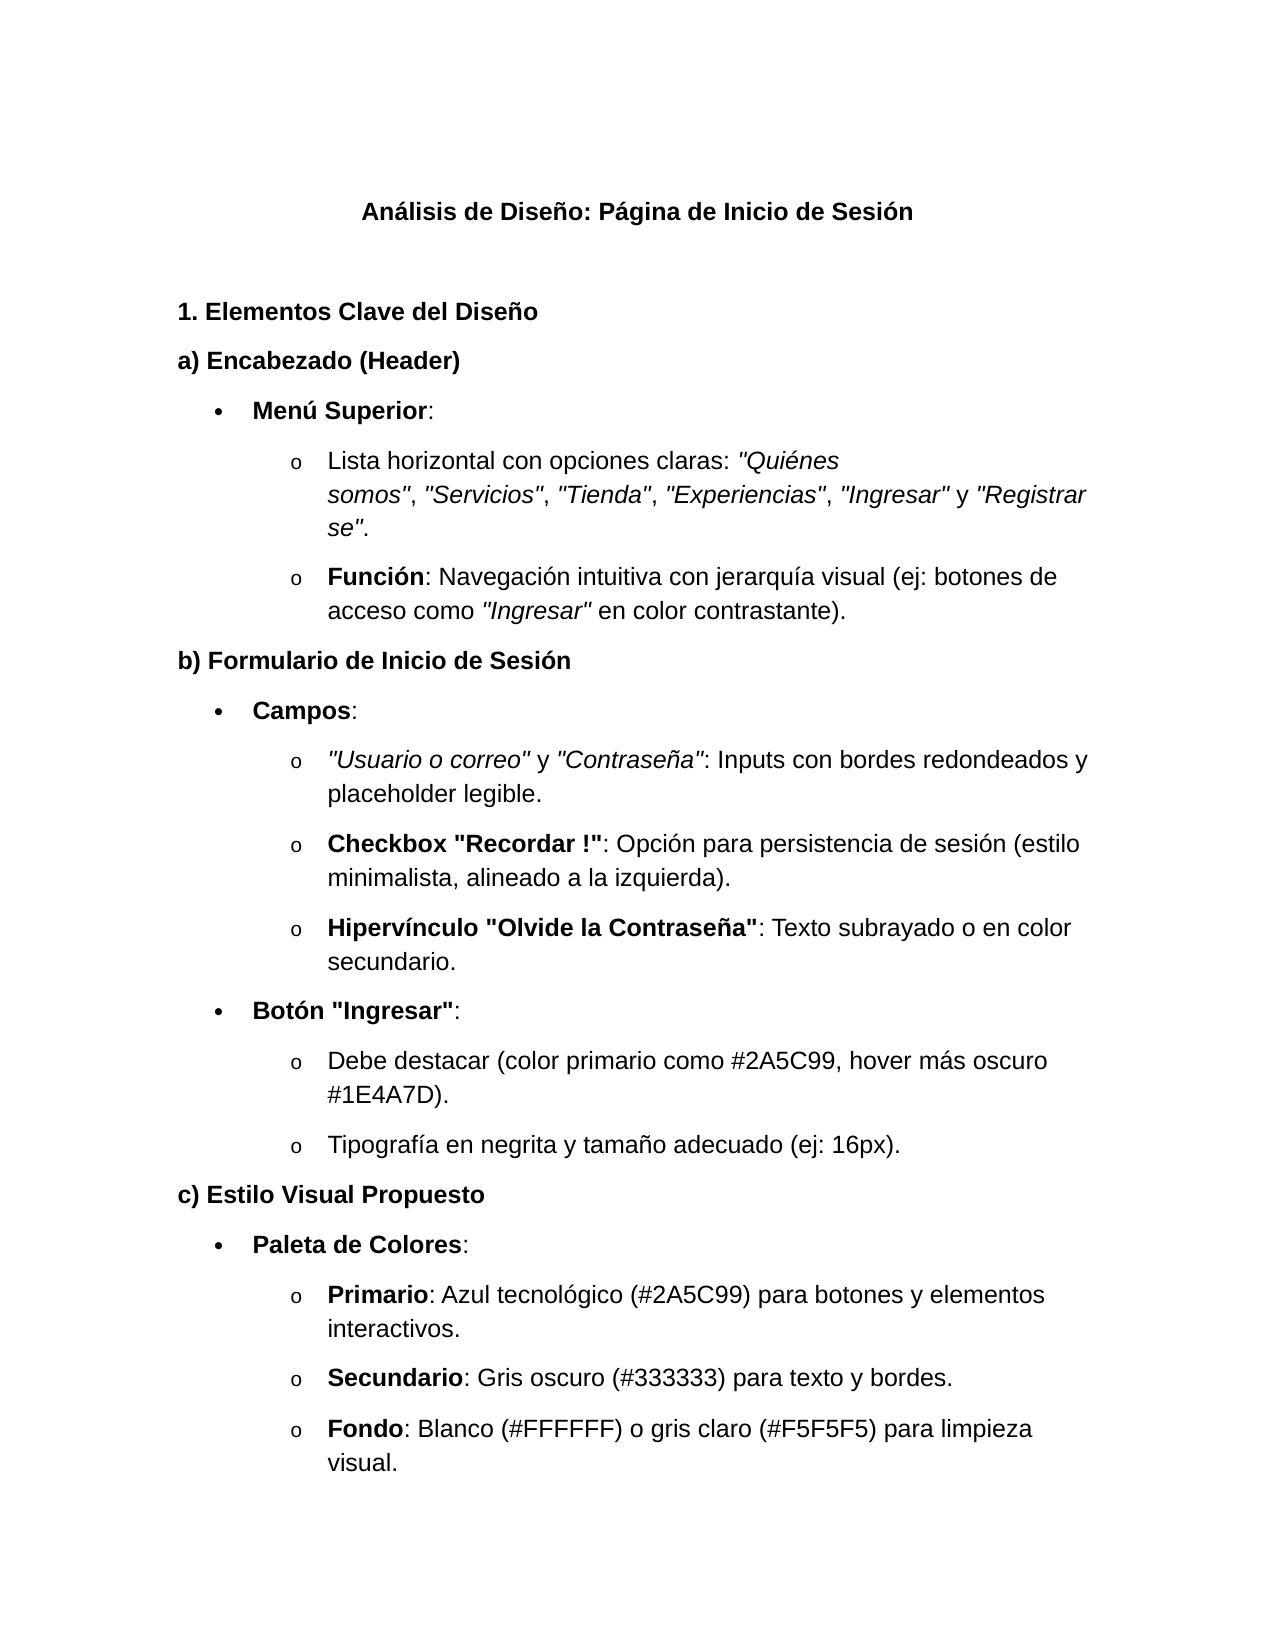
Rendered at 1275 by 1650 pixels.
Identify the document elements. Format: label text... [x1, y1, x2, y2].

text c) Estilo Visual Propuesto [177, 1180, 1098, 1209]
list Hipervínculo "Olvide la Contraseña": Texto subrayado o en color secundario. [290, 913, 1098, 975]
list Función: Navegación intuitiva con jerarquía visual (ej: botones de acceso como "Ingresar" en color contrastante). [290, 562, 1098, 625]
list Debe destacar (color primario como #2A5C99, hover más oscuro #1E4A7D). [290, 1046, 1098, 1109]
list Tipografía en negrita y tamaño adecuado (ej: 16px). [290, 1130, 1098, 1159]
list Menú Superior: [215, 396, 1098, 425]
list Lista horizontal con opciones claras: "Quiénes somos", "Servicios", "Tienda", "Experiencias", "Ingresar" y "Registrarse". [290, 446, 1098, 541]
list Fondo: Blanco (#FFFFFF) o gris claro (#F5F5F5) para limpieza visual. [290, 1414, 1098, 1477]
text a) Encabezado (Header) [177, 346, 1098, 375]
text Análisis de Diseño: Página de Inicio de Sesión [177, 197, 1098, 226]
list Secundario: Gris oscuro (#333333) para texto y bordes. [290, 1363, 1098, 1393]
list Campos: [215, 696, 1098, 724]
list Botón "Ingresar": [215, 996, 1098, 1025]
list "Usuario o correo" y "Contraseña": Inputs con bordes redondeados y placeholder legible. [290, 745, 1098, 808]
list Checkbox "Recordar !": Opción para persistencia de sesión (estilo minimalista, alineado a la izquierda). [290, 829, 1098, 892]
text b) Formulario de Inicio de Sesión [177, 646, 1098, 675]
list Primario: Azul tecnológico (#2A5C99) para botones y elementos interactivos. [290, 1280, 1098, 1342]
list Paleta de Colores: [215, 1230, 1098, 1259]
text 1. Elementos Clave del Diseño [177, 297, 1098, 325]
